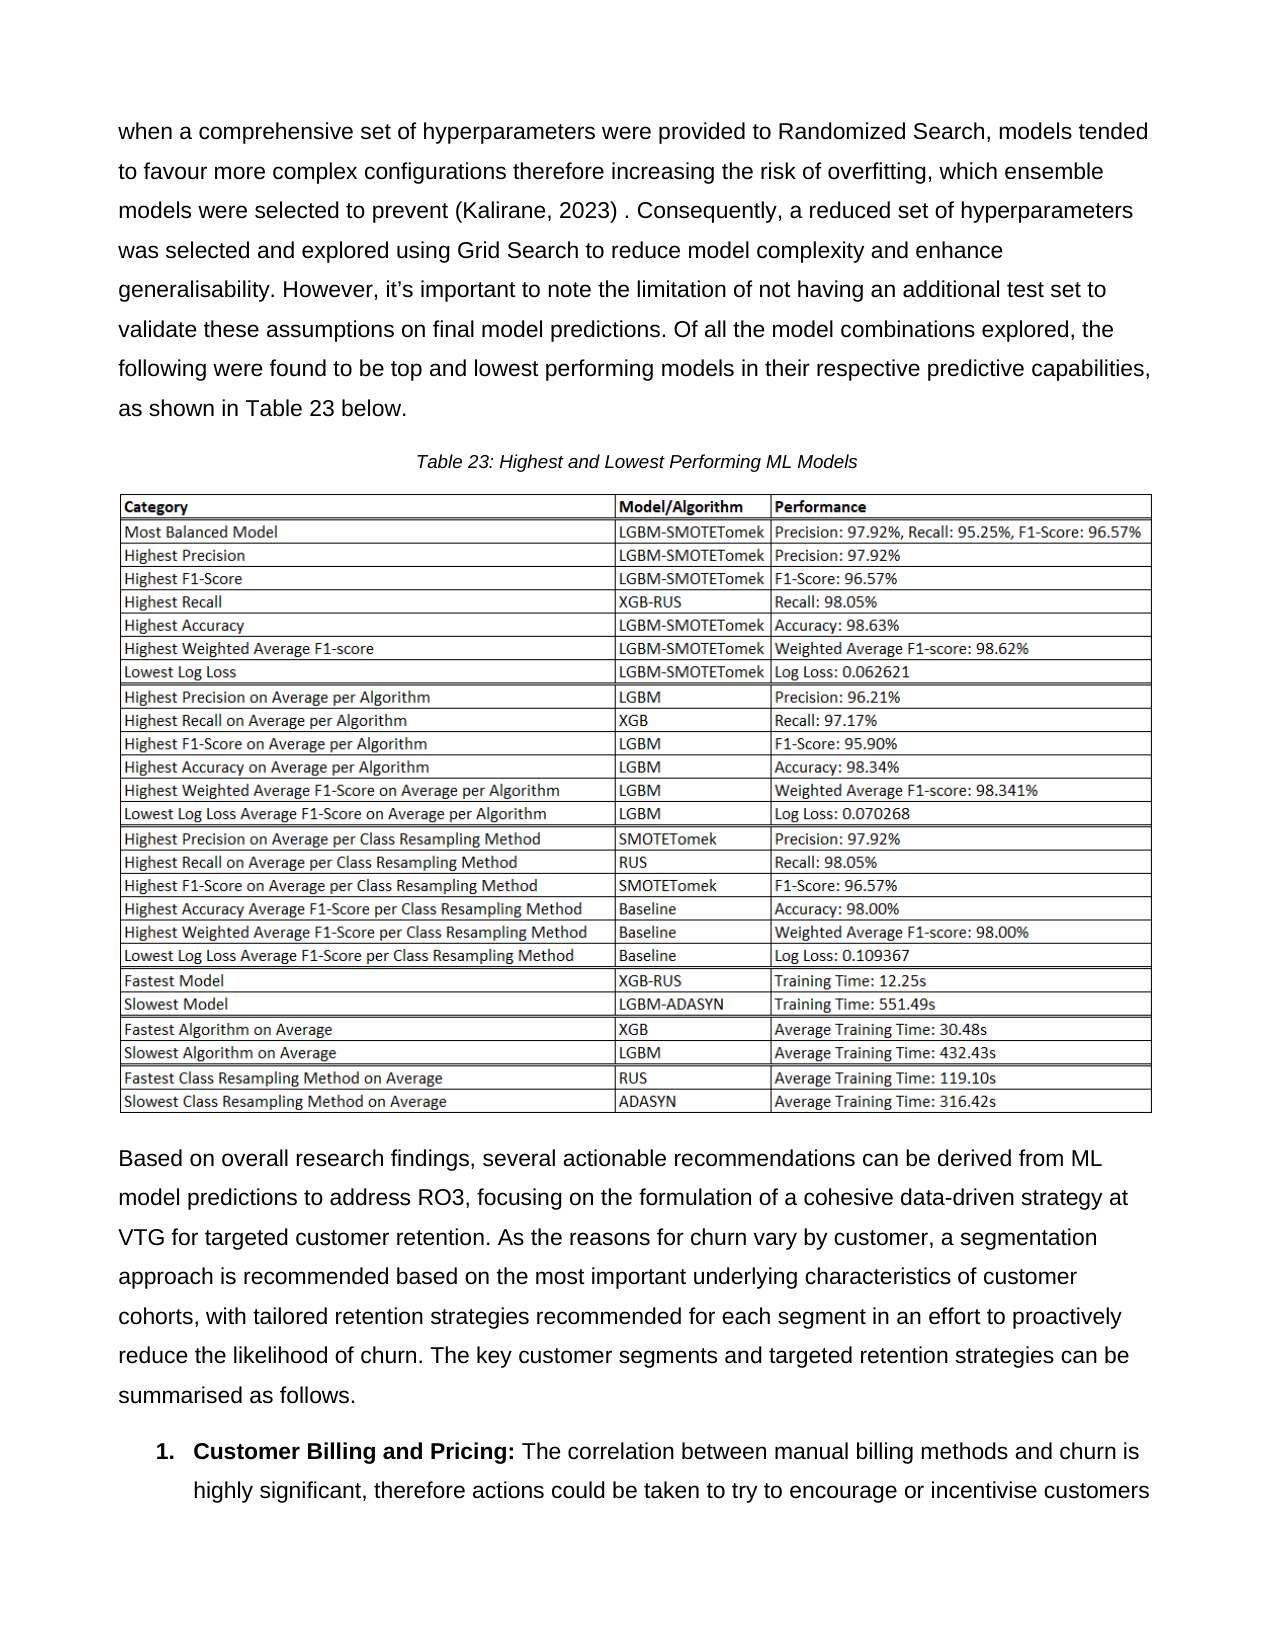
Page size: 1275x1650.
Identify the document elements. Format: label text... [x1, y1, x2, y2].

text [118, 118, 1157, 421]
text Based on overall research findings, several actionable recommendations can be derived from ML model predictions to address RO3, focusing on the formulation of a cohesive data-driven strategy at VTG for targeted customer retention. As the reasons for churn vary by customer, a segmentation approach is recommended based on the most important underlying characteristics of customer cohorts, with tailored retention strategies recommended for each segment in an effort to proactively reduce the likelihood of churn. The key customer segments and targeted retention strategies can be summarised as follows. [118, 1145, 1157, 1408]
picture [118, 493, 1157, 1115]
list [156, 1438, 1157, 1504]
